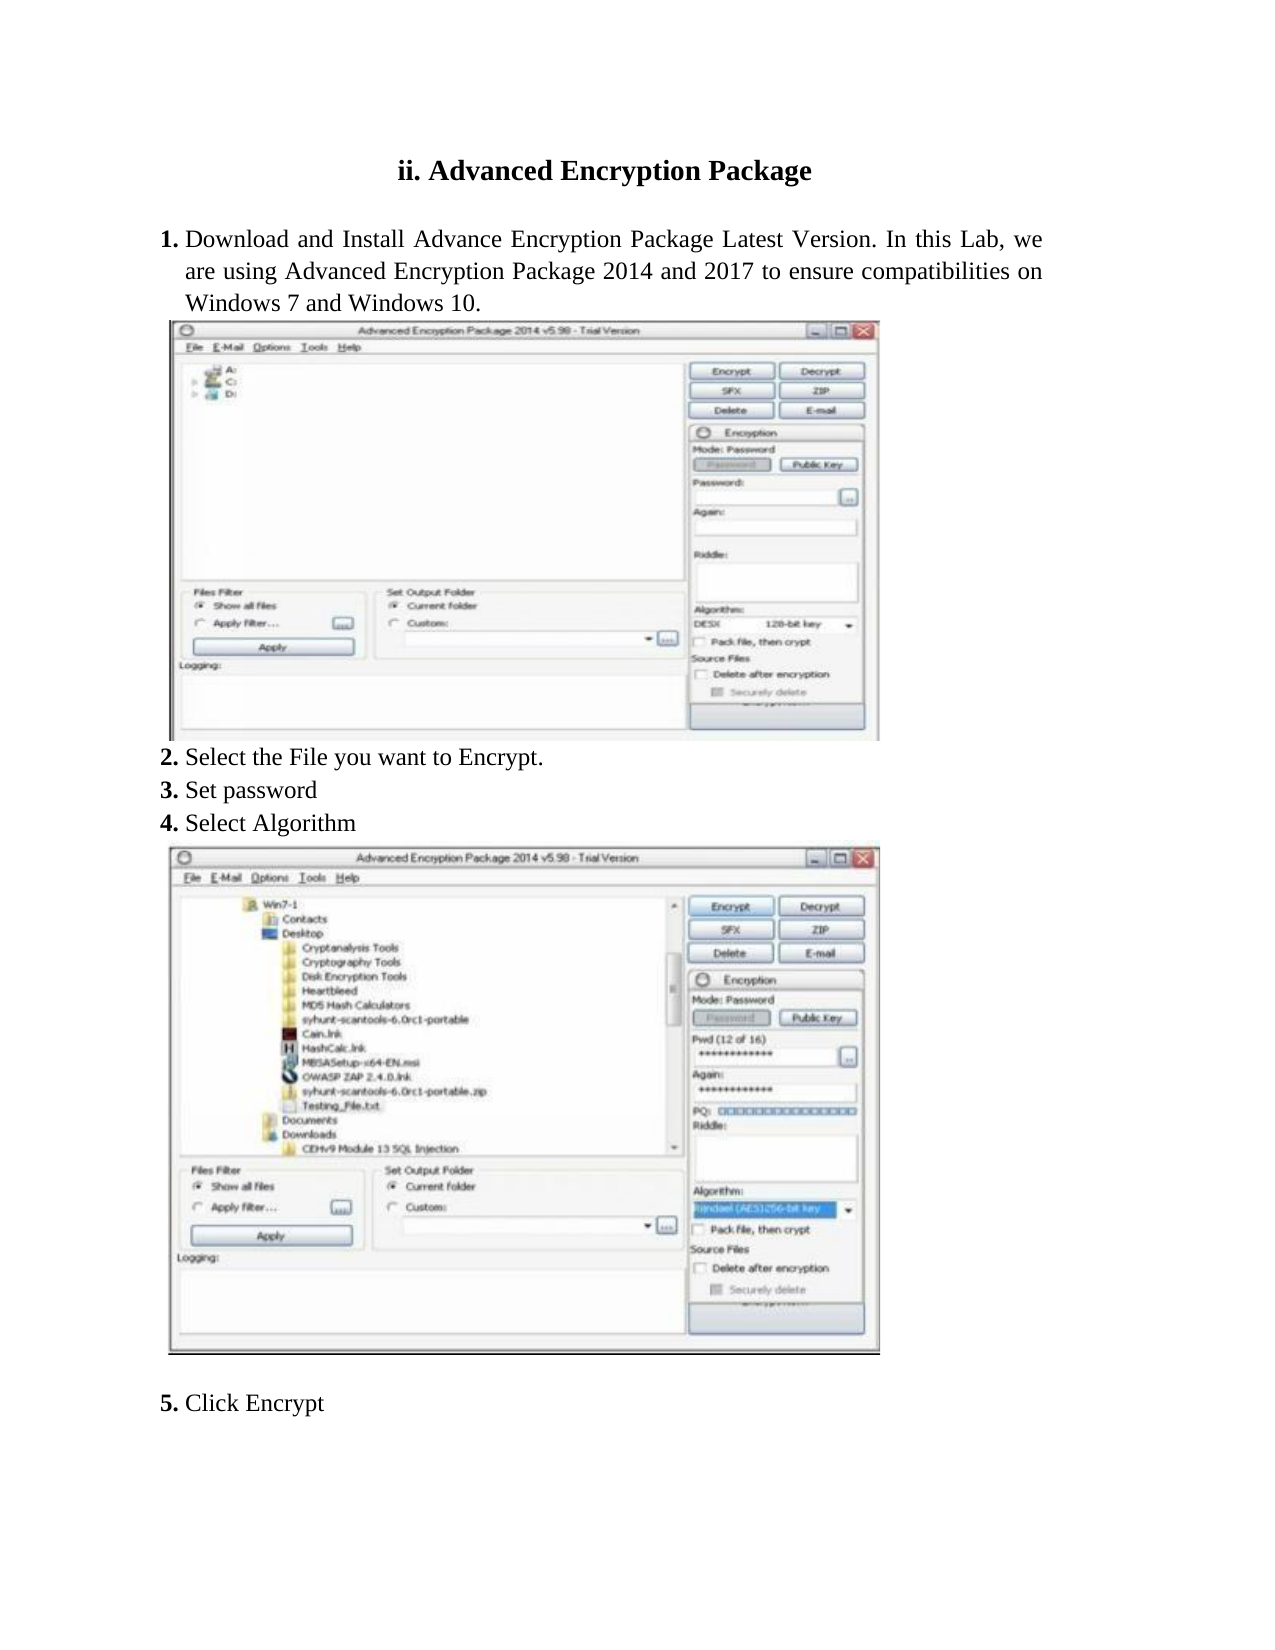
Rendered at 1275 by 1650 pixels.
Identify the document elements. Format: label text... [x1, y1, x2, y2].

list Download and Install Advance Encryption Package Latest Version. In this Lab, we are using Advanced Encryption Package 2014 and 2017 to ensure compatibilities on Windows 7 and Windows 10. [160, 224, 1044, 317]
list Select the File you want to Encrypt. [160, 742, 1044, 771]
subtitle ii. Advanced Encryption Package [150, 153, 1059, 187]
picture [168, 320, 881, 741]
list Select Algorithm [160, 808, 1044, 837]
picture [167, 840, 881, 1355]
list Click Encrypt [160, 1388, 1044, 1417]
list Set password [160, 775, 1044, 804]
